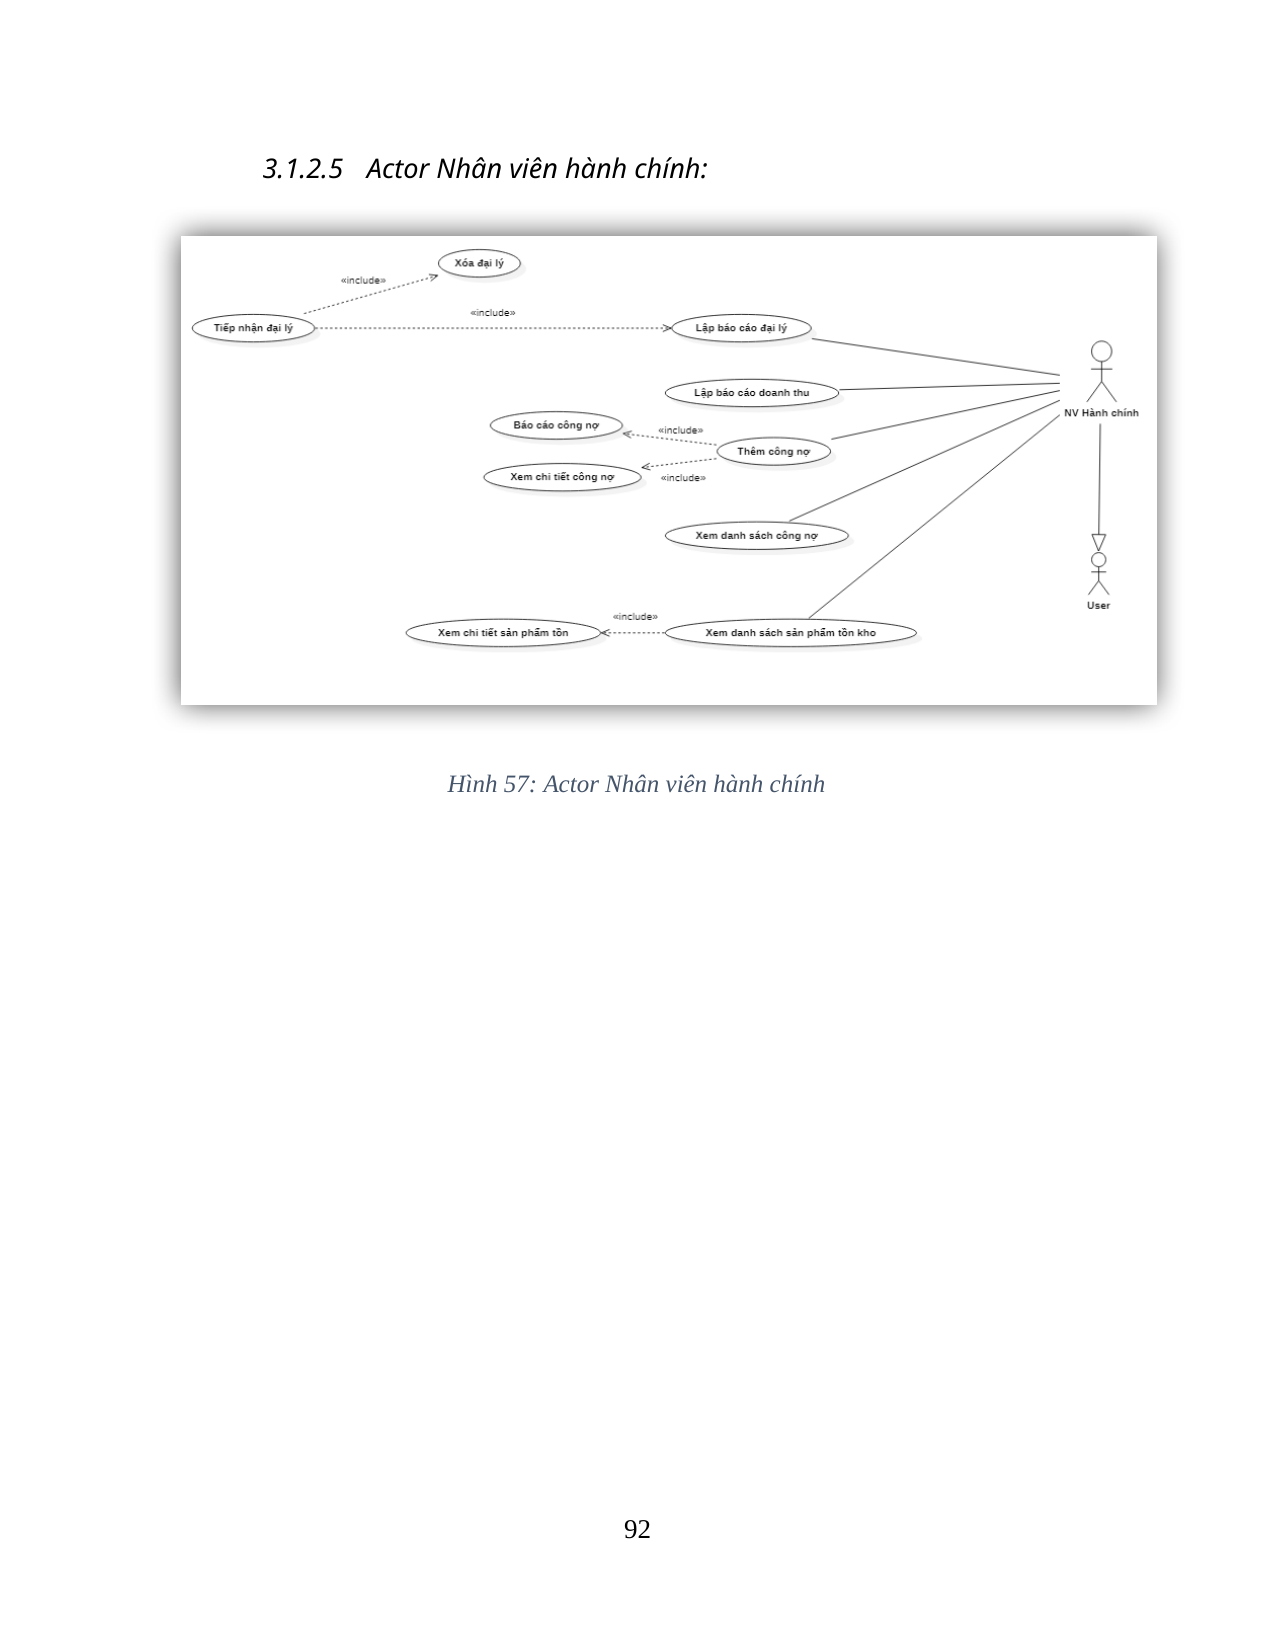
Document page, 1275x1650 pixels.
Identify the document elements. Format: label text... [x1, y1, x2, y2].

picture [181, 236, 1157, 705]
text Hình 57: Actor Nhân viên hành chính [150, 769, 1125, 798]
subtitle Actor Nhân viên hành chính: [262, 150, 1125, 187]
